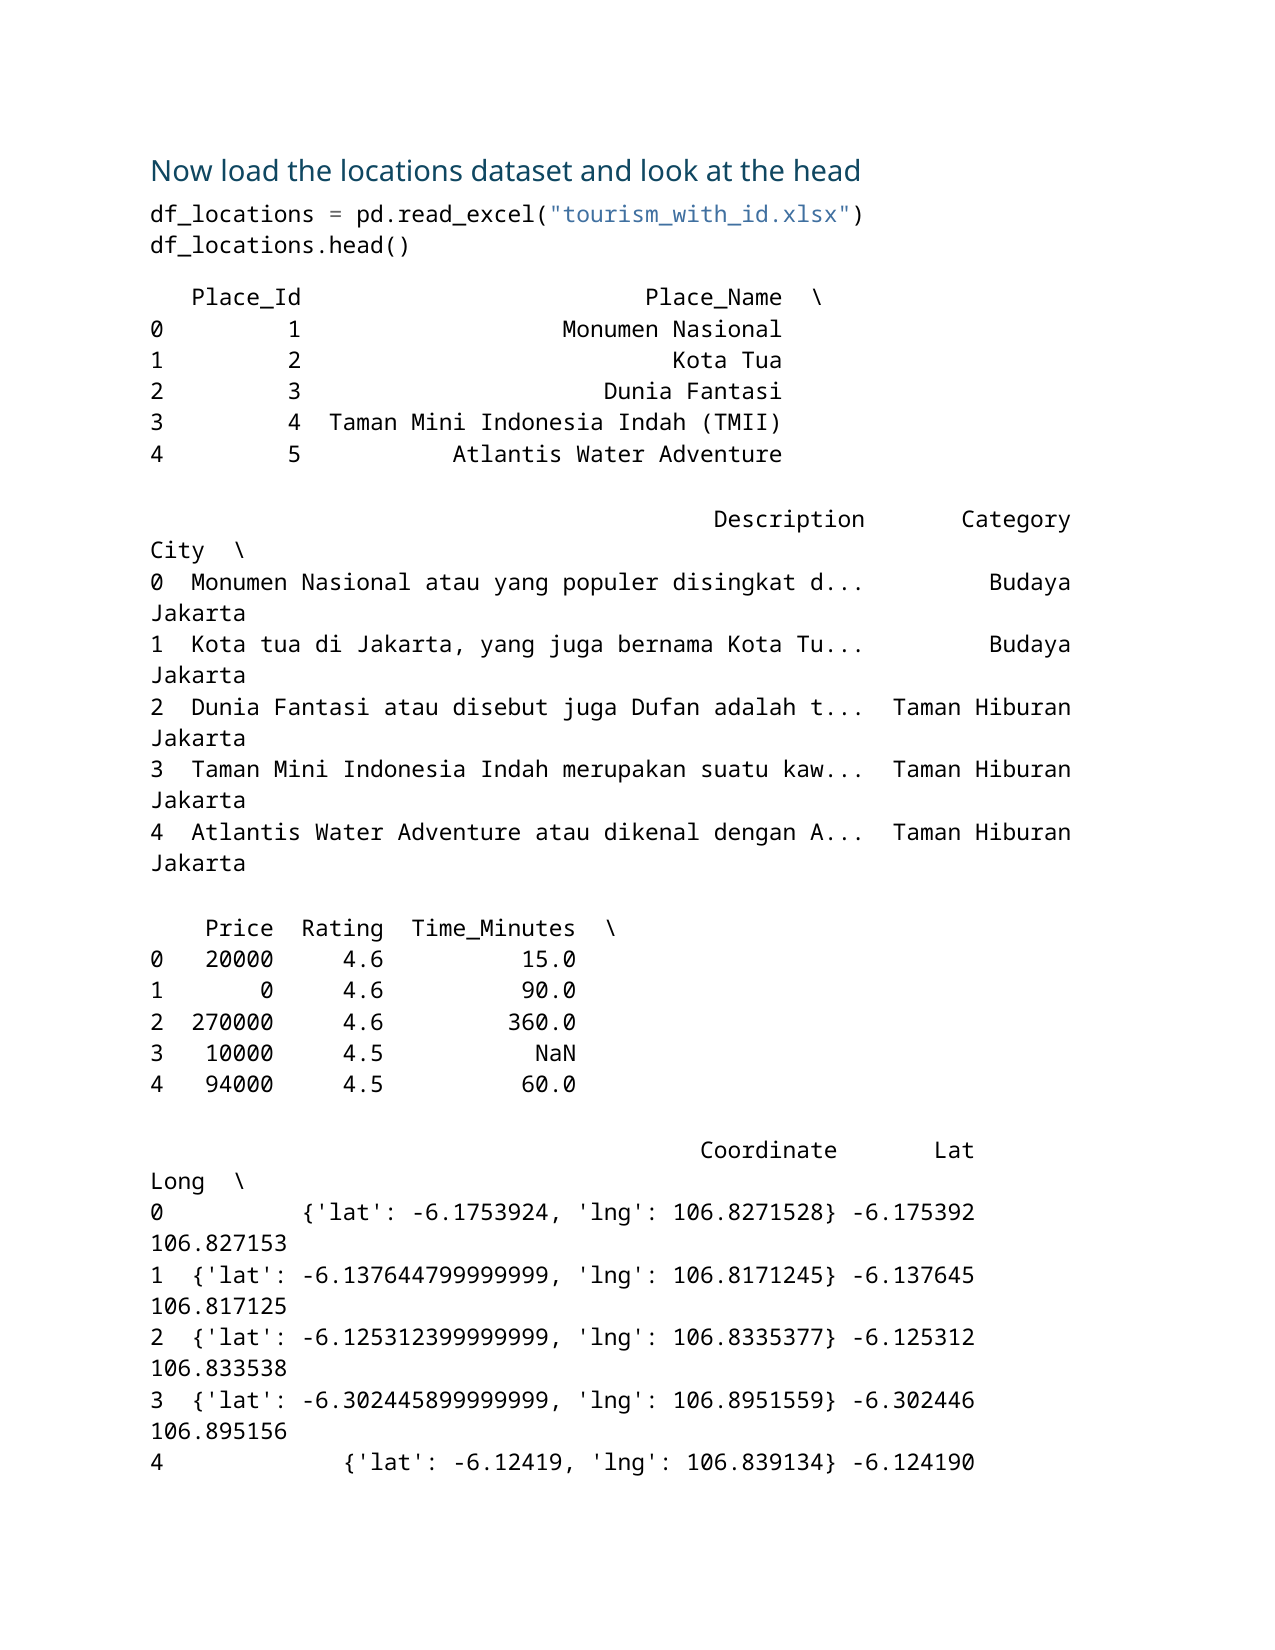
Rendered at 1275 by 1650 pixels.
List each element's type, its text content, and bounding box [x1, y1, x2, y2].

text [150, 281, 1125, 1477]
subtitle Now load the locations dataset and look at the head [150, 150, 1125, 190]
text df_locations = pd.read_excel("tourism_with_id.xlsx") df_locations.head() [150, 198, 1125, 261]
